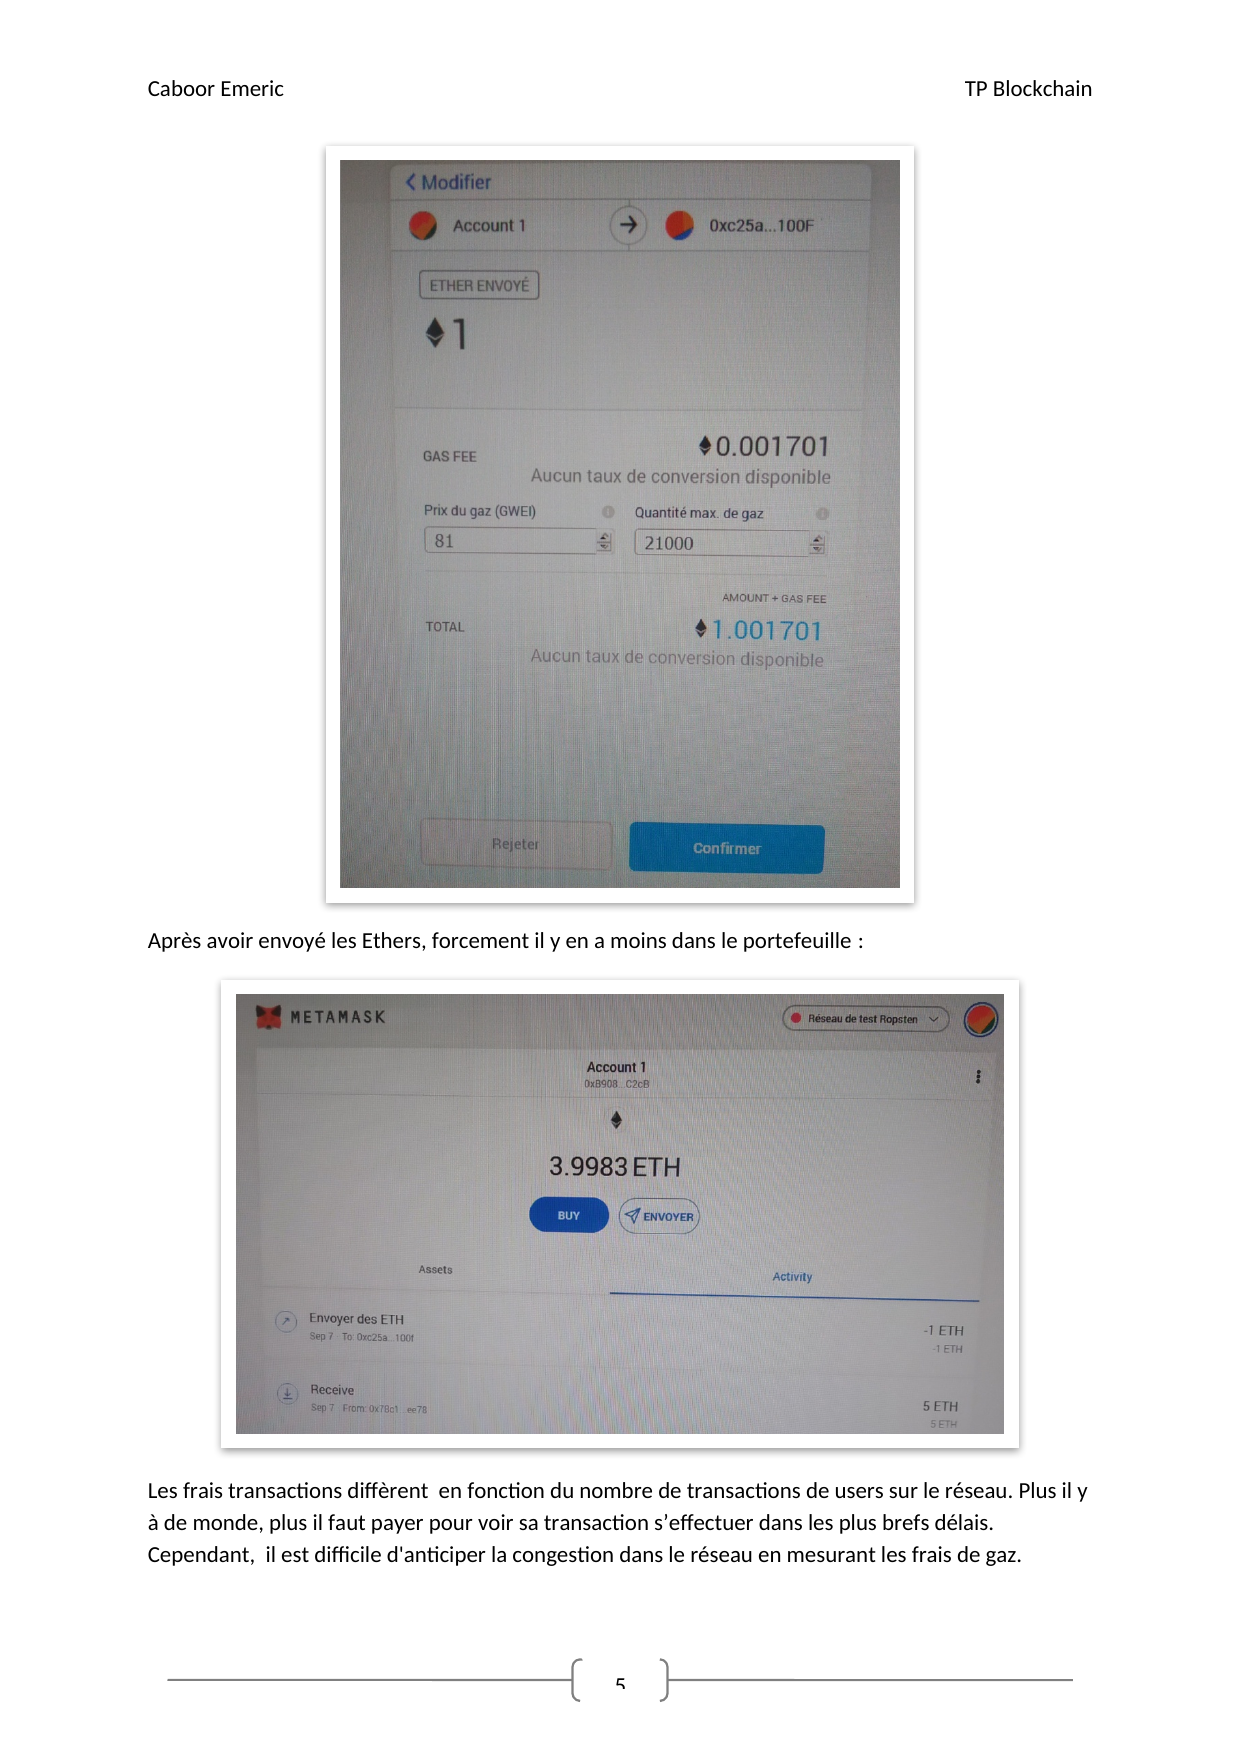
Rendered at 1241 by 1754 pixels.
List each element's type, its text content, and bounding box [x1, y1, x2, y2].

picture [236, 994, 1004, 1434]
picture [340, 160, 900, 888]
text Après avoir envoyé les Ethers, forcement il y en a moins dans le portefeuille : [148, 926, 1093, 954]
text Les frais transactions diffèrent en fonction du nombre de transactions de users sur le réseau. Plus il y à de monde, plus il faut payer pour voir sa transaction s’effectuer dans les plus brefs délais. Cependant, il est difficile d'anticiper la congestion dans le réseau en mesurant les frais de gaz. [148, 1476, 1093, 1568]
